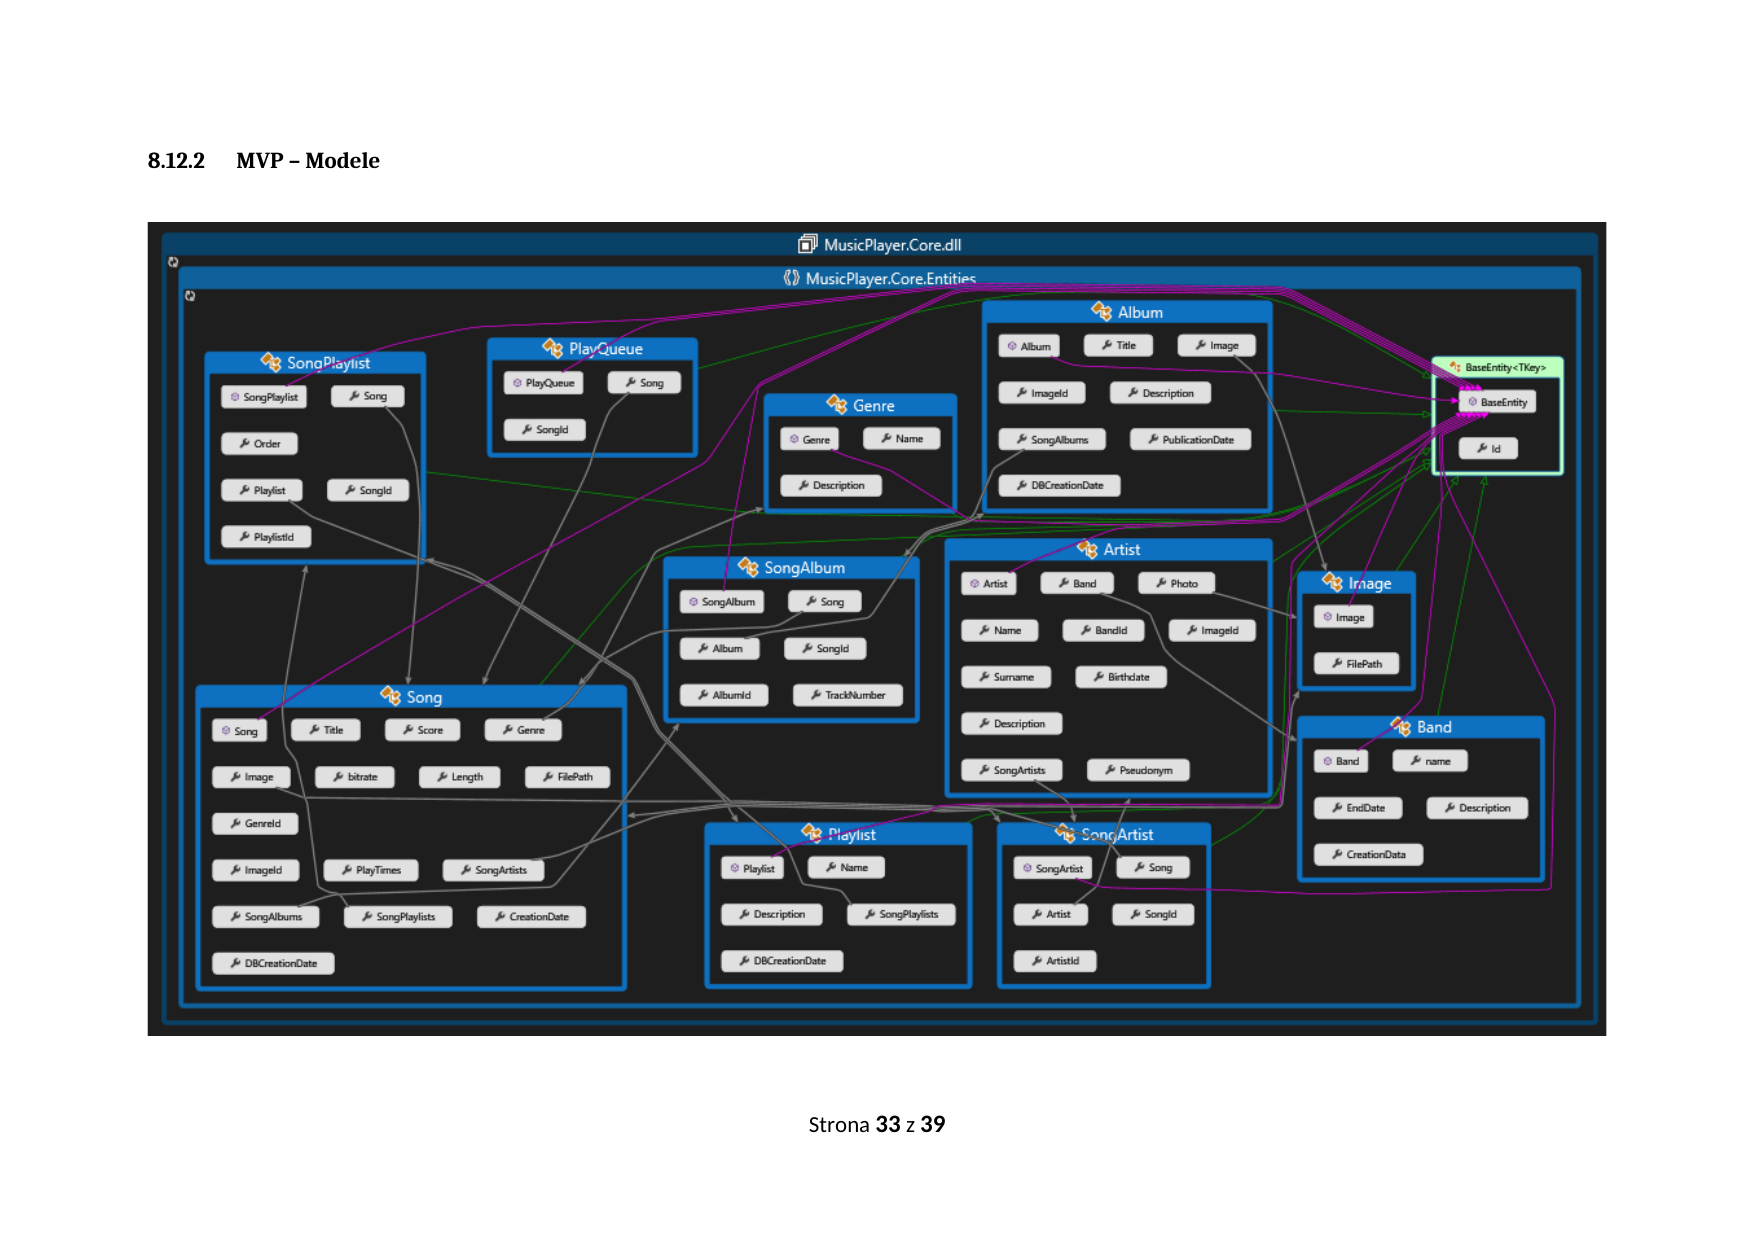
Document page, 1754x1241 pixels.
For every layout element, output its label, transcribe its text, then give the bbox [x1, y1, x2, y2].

picture [147, 222, 1607, 1036]
subtitle MVP – Modele [148, 148, 1606, 174]
